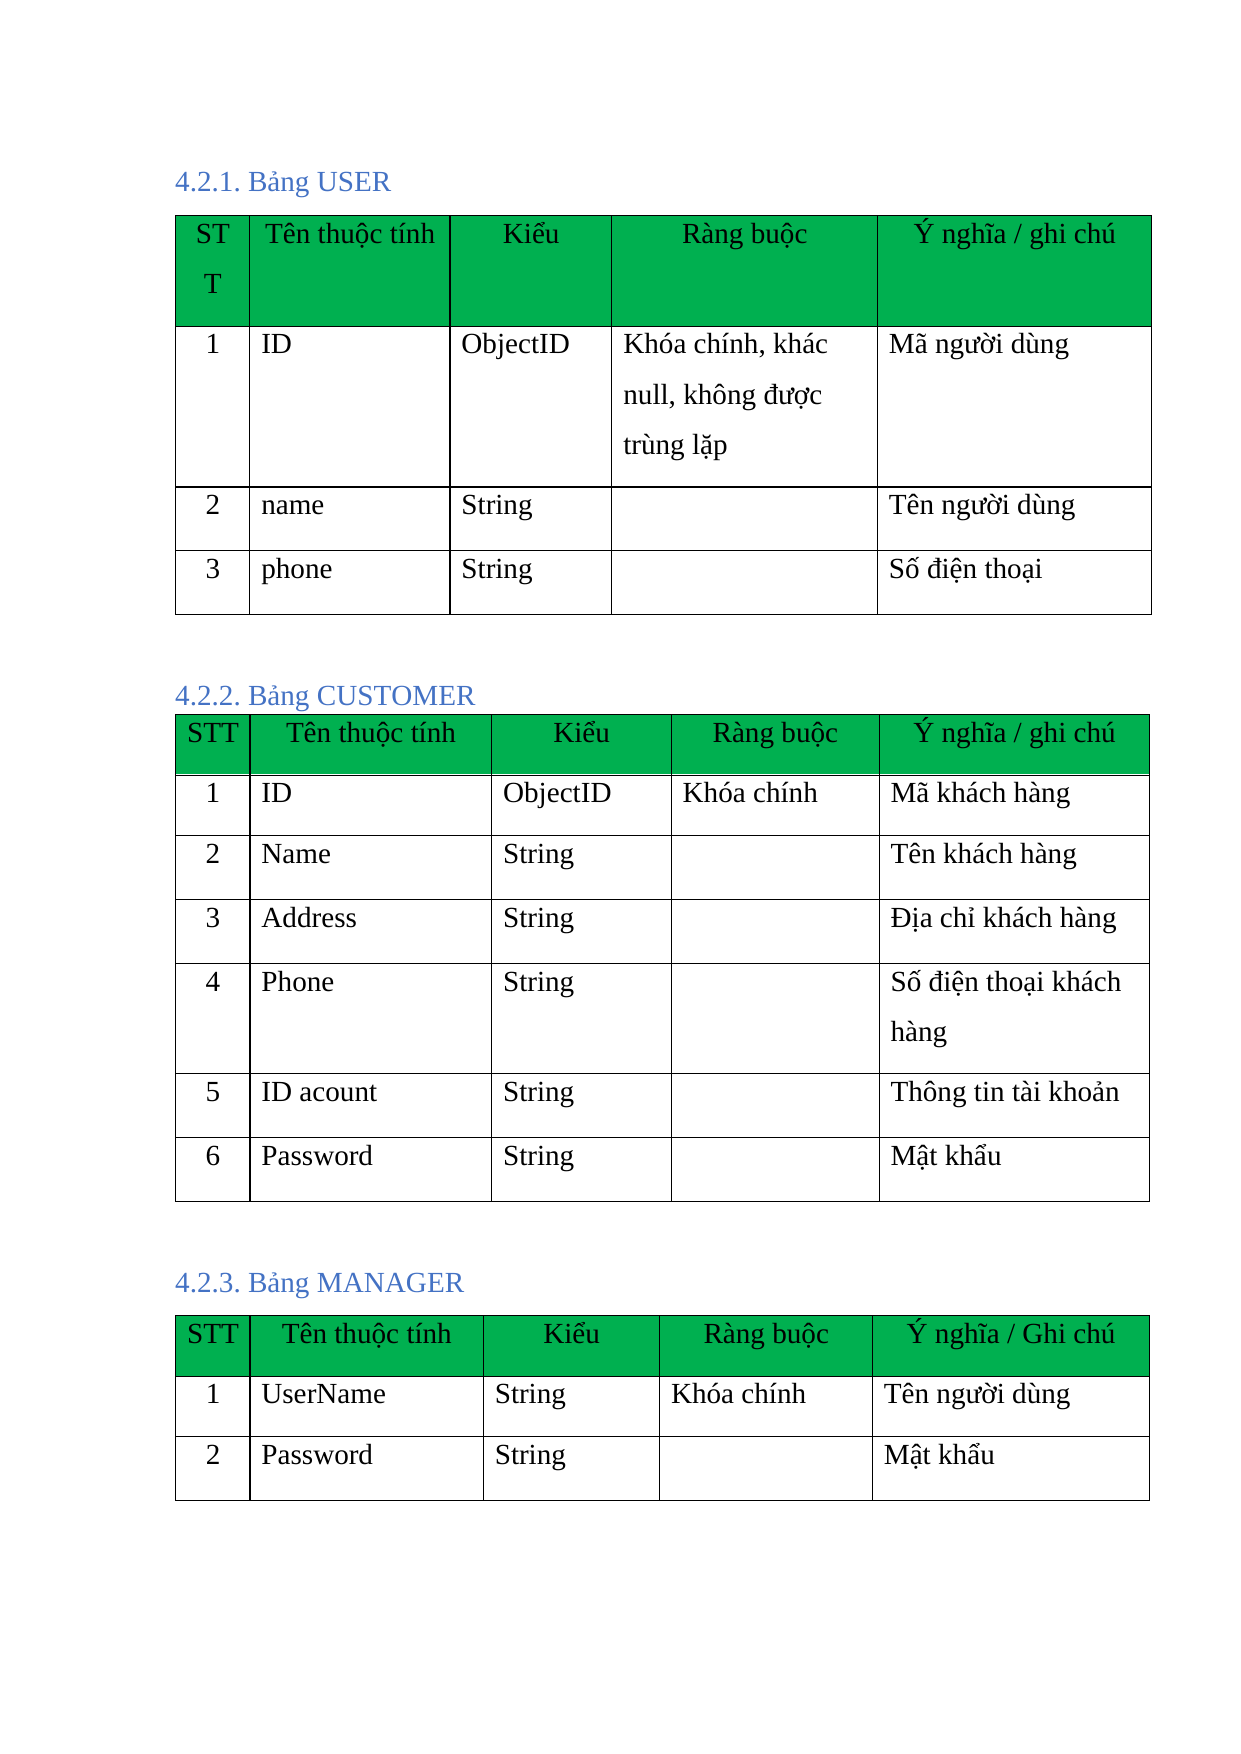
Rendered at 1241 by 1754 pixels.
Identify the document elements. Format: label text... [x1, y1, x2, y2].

table_cell 1 [176, 327, 249, 486]
table_cell Số điện thoại [878, 551, 1151, 614]
table_cell String [492, 836, 671, 899]
table_cell ObjectID [451, 327, 611, 486]
table_cell Phone [251, 964, 491, 1073]
table_header Kiểu [492, 715, 671, 774]
table_header STT [176, 216, 249, 326]
table_cell Khóa chính, khác null, không được trùng lặp [612, 327, 877, 486]
table_cell name [250, 488, 449, 550]
table_cell phone [250, 551, 449, 614]
table_header Ý nghĩa / ghi chú [878, 216, 1151, 326]
table_cell 4 [176, 964, 249, 1073]
table_cell ObjectID [492, 776, 671, 835]
table_cell 3 [176, 900, 249, 963]
table_cell String [451, 488, 611, 550]
table_header Ý nghĩa / Ghi chú [873, 1316, 1149, 1376]
table_cell Thông tin tài khoản [880, 1074, 1149, 1137]
table_cell UserName [251, 1377, 483, 1436]
table_header Tên thuộc tính [251, 1316, 483, 1376]
table_cell 2 [176, 836, 249, 899]
table_cell [672, 900, 879, 963]
table_header Ràng buộc [660, 1316, 872, 1376]
table_cell ID [250, 327, 449, 486]
table_cell 5 [176, 1074, 249, 1137]
table_header STT [176, 1316, 249, 1376]
table_cell String [492, 964, 671, 1073]
table_cell [672, 836, 879, 899]
table_cell ID [251, 776, 491, 835]
table_cell String [484, 1377, 659, 1436]
table_cell Khóa chính [672, 776, 879, 835]
table_cell Khóa chính [660, 1377, 872, 1436]
table_cell String [484, 1437, 659, 1500]
table_cell [612, 551, 877, 614]
table_cell Tên khách hàng [880, 836, 1149, 899]
table_cell Password [251, 1437, 483, 1500]
table_header Kiểu [451, 216, 611, 326]
table_cell String [451, 551, 611, 614]
table_cell Địa chỉ khách hàng [880, 900, 1149, 963]
subtitle 4.2.2. Bảng CUSTOMER [175, 678, 1151, 712]
table_cell [672, 1074, 879, 1137]
table_cell Mật khẩu [880, 1138, 1149, 1201]
table_cell Số điện thoại khách hàng [880, 964, 1149, 1073]
table_header Tên thuộc tính [250, 216, 449, 326]
table_header Ràng buộc [672, 715, 879, 774]
table_header Ràng buộc [612, 216, 877, 326]
table_cell 3 [176, 551, 249, 614]
table_cell 1 [176, 776, 249, 835]
subtitle 4.2.3. Bảng MANAGER [175, 1265, 1151, 1298]
table_cell [672, 1138, 879, 1201]
table_cell String [492, 900, 671, 963]
table_cell ID acount [251, 1074, 491, 1137]
table_cell Name [251, 836, 491, 899]
table_header Tên thuộc tính [251, 715, 491, 774]
table_cell 2 [176, 1437, 249, 1500]
table_cell Address [251, 900, 491, 963]
table_header Kiểu [484, 1316, 659, 1376]
table_cell Mật khẩu [873, 1437, 1149, 1500]
table_header STT [176, 715, 249, 774]
table_cell 1 [176, 1377, 249, 1436]
table_cell Tên người dùng [878, 488, 1151, 550]
table_cell String [492, 1074, 671, 1137]
subtitle 4.2.1. Bảng USER [175, 164, 1151, 198]
table_cell Mã người dùng [878, 327, 1151, 486]
table_cell Password [251, 1138, 491, 1201]
table_cell [612, 488, 877, 550]
table_header Ý nghĩa / ghi chú [880, 715, 1149, 774]
table_cell [660, 1437, 872, 1500]
table_cell 6 [176, 1138, 249, 1201]
table_cell Tên người dùng [873, 1377, 1149, 1436]
table_cell Mã khách hàng [880, 776, 1149, 835]
table_cell String [492, 1138, 671, 1201]
table_cell [672, 964, 879, 1073]
table_cell 2 [176, 488, 249, 550]
